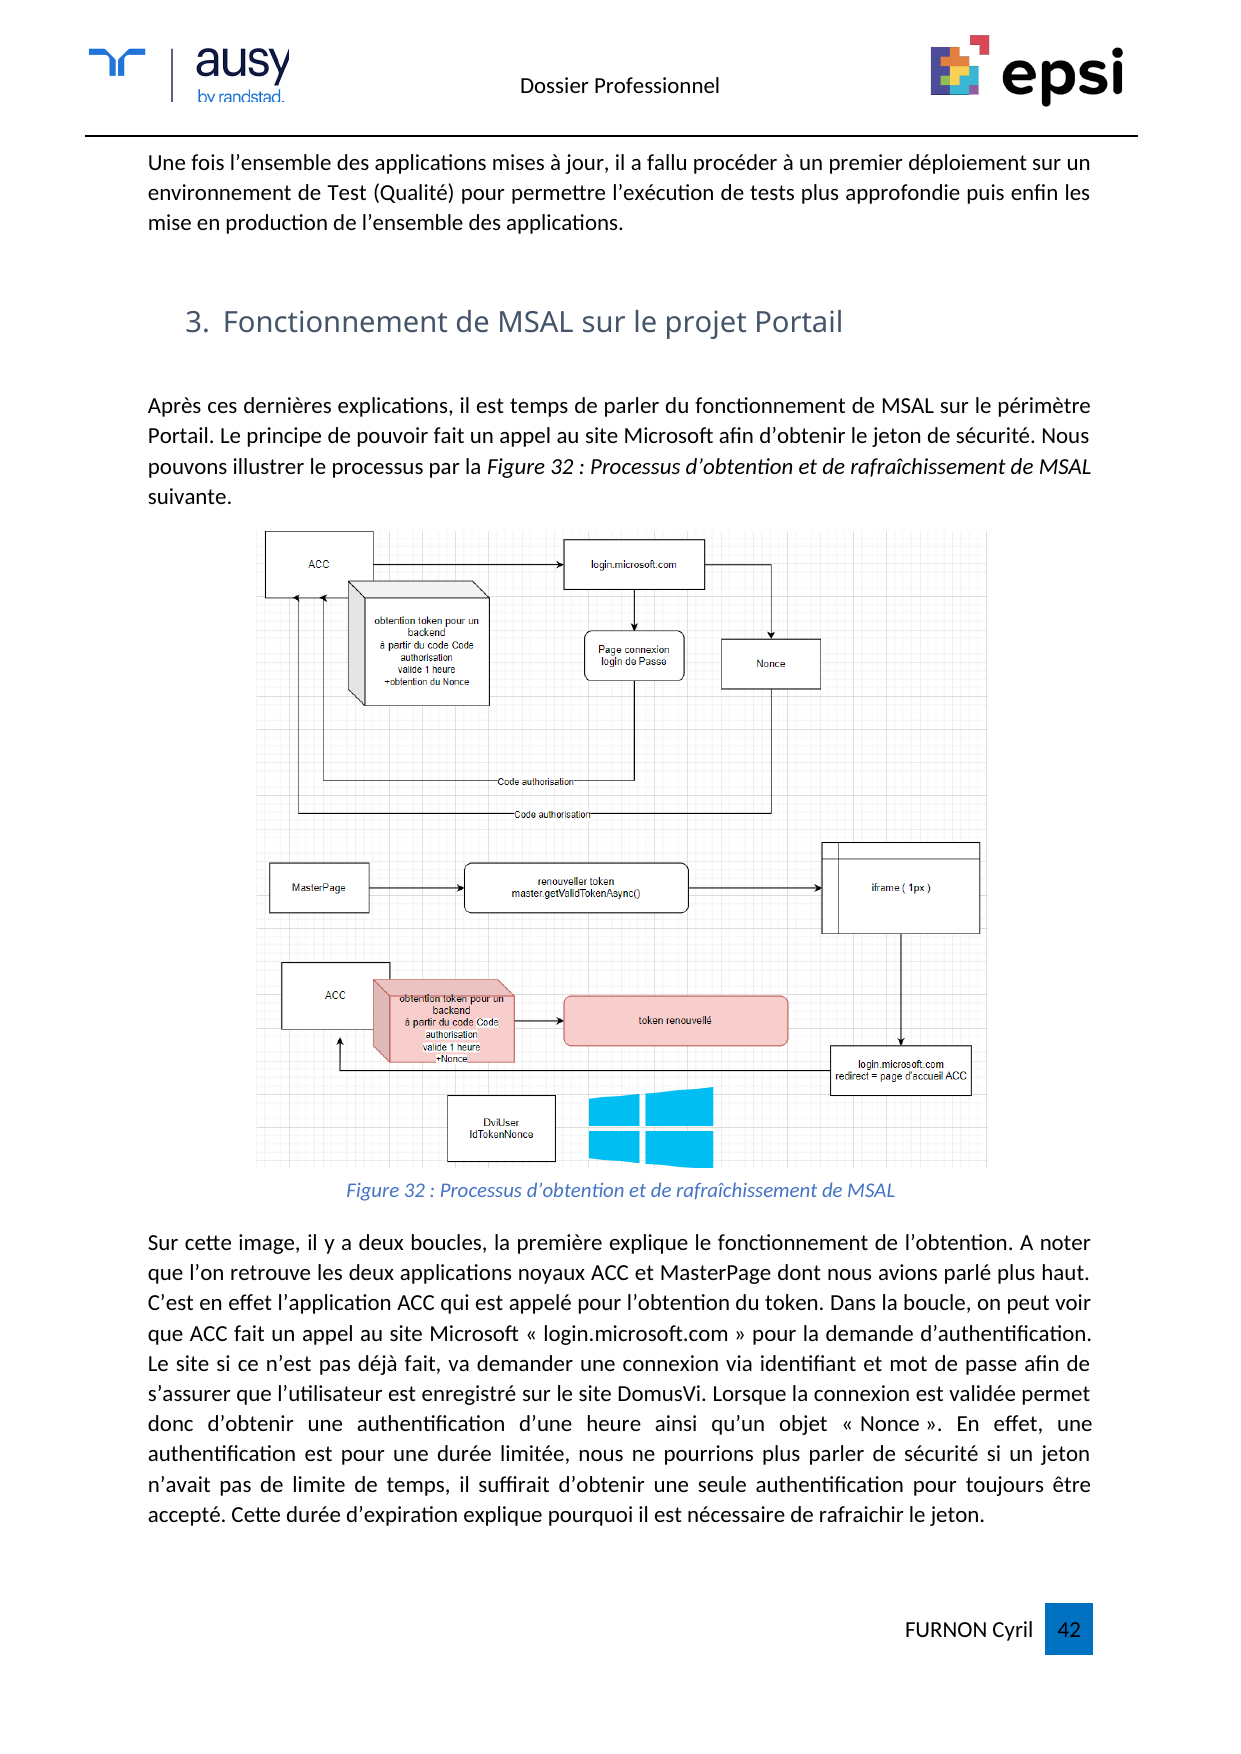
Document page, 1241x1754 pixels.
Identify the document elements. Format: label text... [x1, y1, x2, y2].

subtitle Fonctionnement de MSAL sur le projet Portail [185, 302, 1093, 341]
picture [256, 531, 988, 1168]
text Après ces dernières explications, il est temps de parler du fonctionnement de MSAL sur le périmètre Portail. Le principe de pouvoir fait un appel au site Microsoft afin d’obtenir le jeton de sécurité. Nous pouvons illustrer le processus par la Figure 32 : Processus d’obtention et de rafraîchissement de MSAL suivante. [148, 391, 1093, 510]
picture [88, 48, 289, 102]
text Une fois l’ensemble des applications mises à jour, il a fallu procéder à un premier déploiement sur un environnement de Test (Qualité) pour permettre l’exécution de tests plus approfondie puis enfin les mise en production de l’ensemble des applications. [148, 148, 1093, 236]
